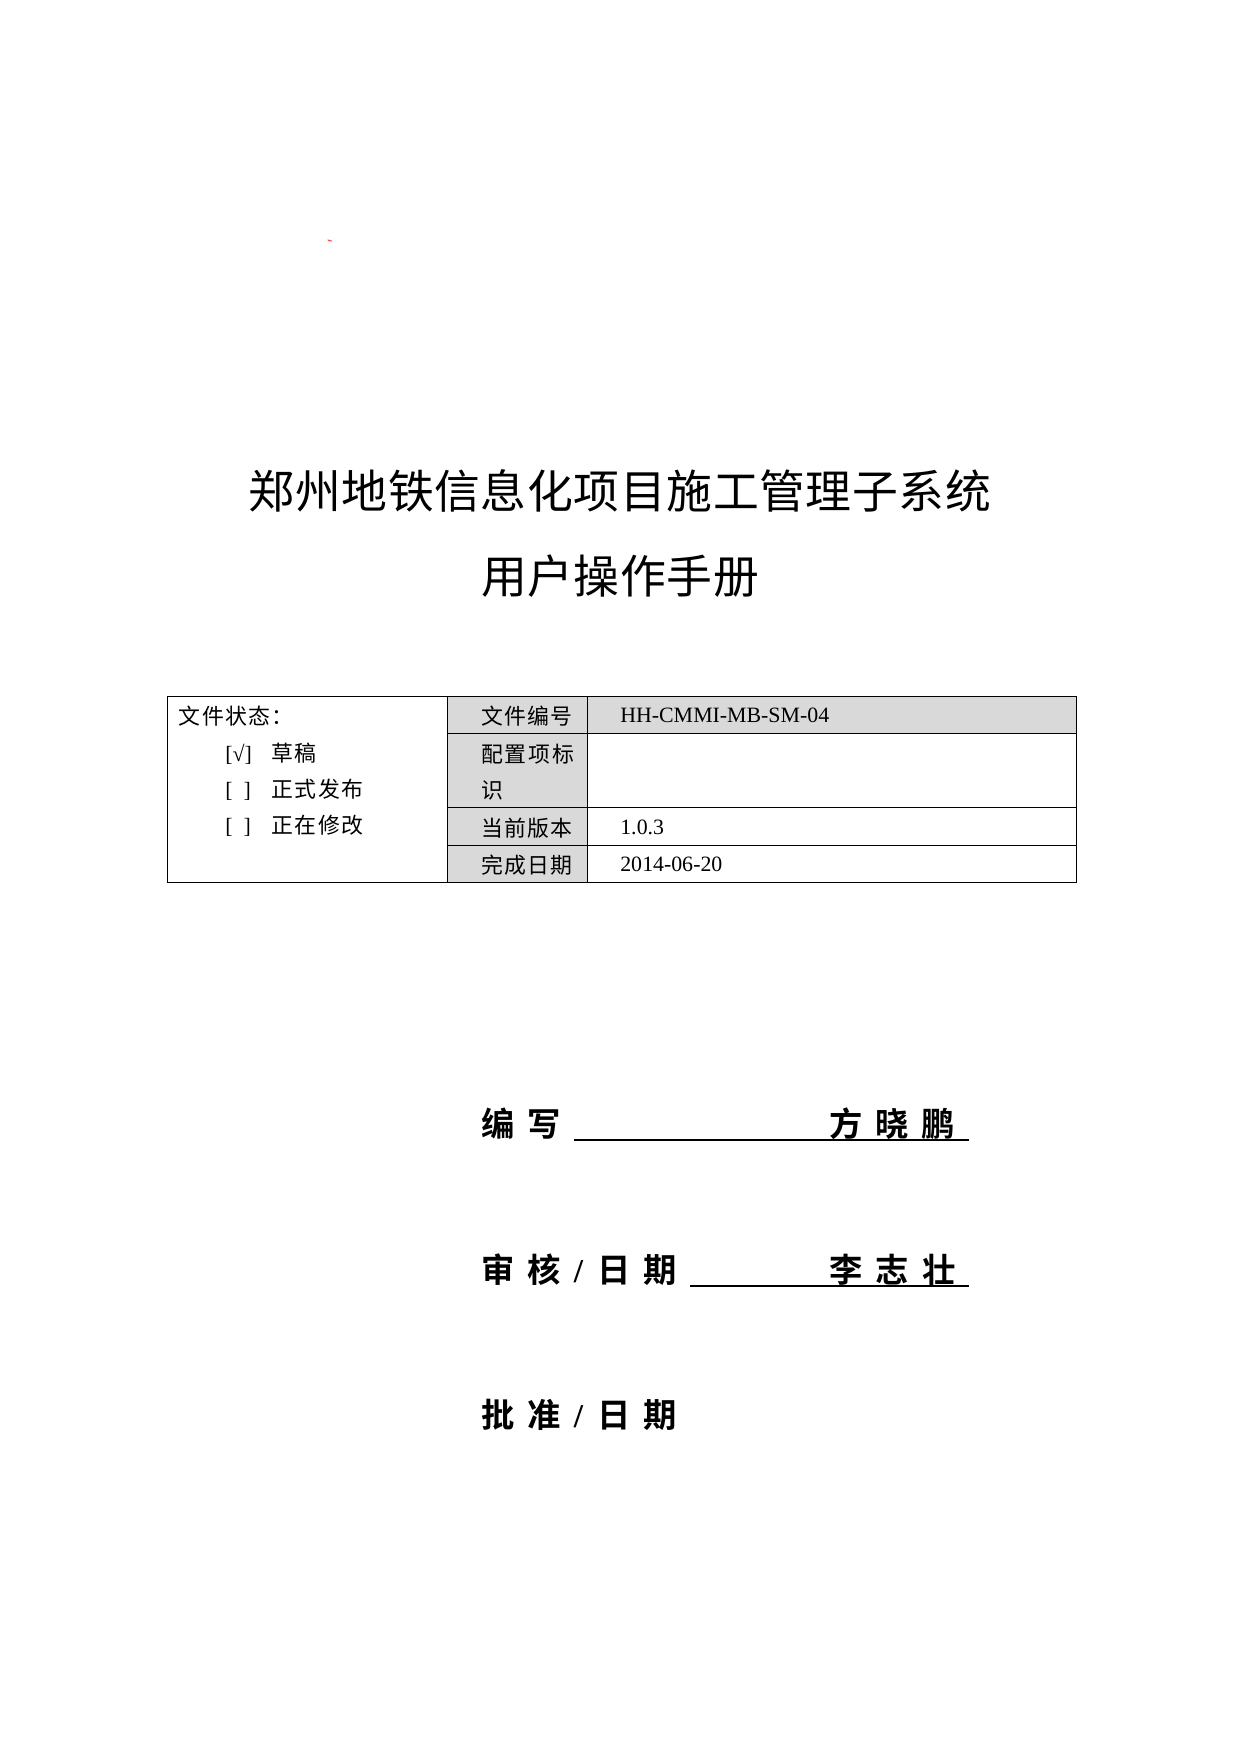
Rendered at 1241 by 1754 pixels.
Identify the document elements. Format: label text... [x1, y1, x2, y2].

text 批准/日期 [179, 1377, 1061, 1450]
table_cell 配置项标识 [448, 734, 587, 807]
table_cell 1.0.3 [588, 808, 1076, 845]
table_cell [588, 734, 1076, 807]
table_header HH-CMMI-MB-SM-04 [588, 697, 1076, 733]
table_cell 当前版本 [448, 808, 587, 845]
text 用户操作手册 [179, 537, 1061, 610]
table_cell 完成日期 [448, 846, 587, 882]
table_header 文件状态： [√] 草稿 [ ] 正式发布 [ ] 正在修改 [168, 697, 447, 882]
table_header 文件编号 [448, 697, 587, 733]
text 编写 方晓鹏 [179, 1085, 1061, 1158]
table_cell 2014-06-20 [588, 846, 1076, 882]
text 审核/日期 李志壮 [179, 1231, 1061, 1304]
text 郑州地铁信息化项目施工管理子系统 [179, 452, 1061, 525]
